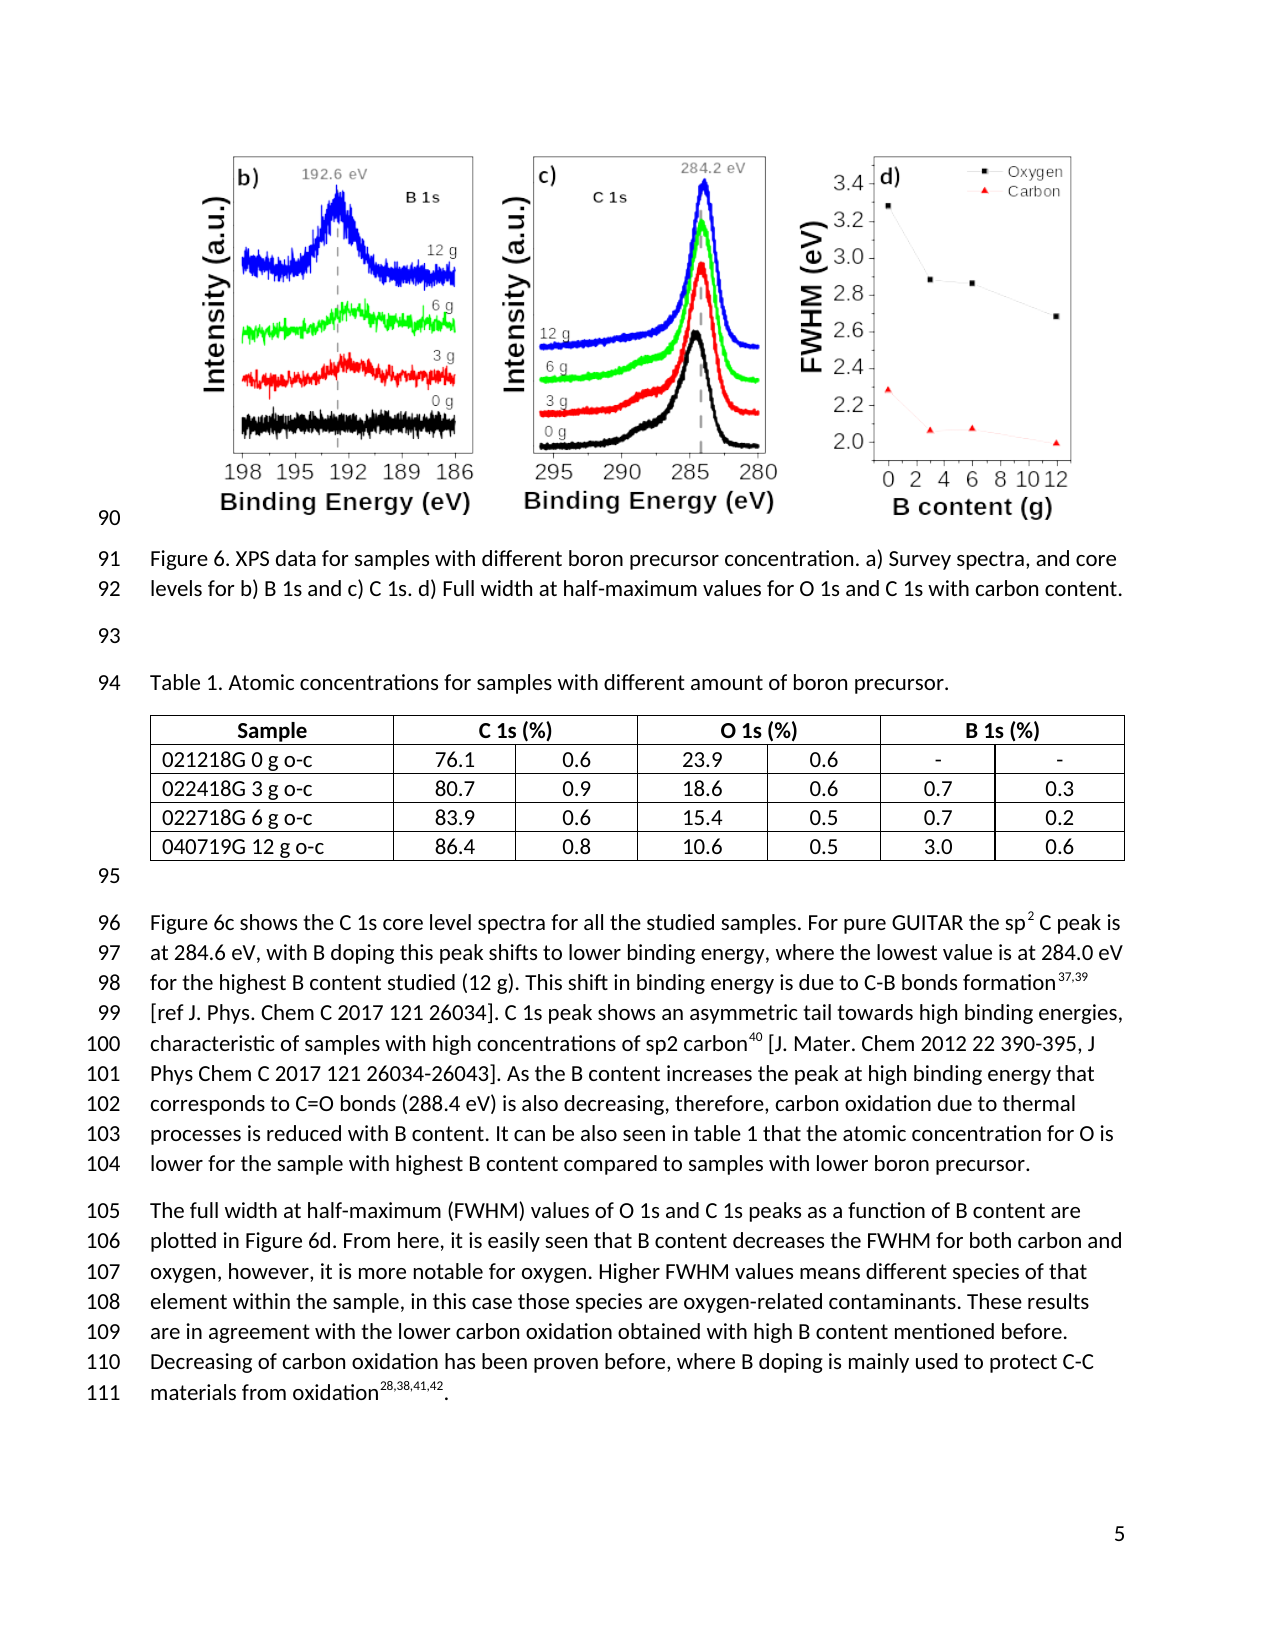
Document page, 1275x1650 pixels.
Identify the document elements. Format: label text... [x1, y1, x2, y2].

text Figure 6c shows the C 1s core level spectra for all the studied samples. For pure GUITAR the sp2 C peak is at 284.6 eV, with B doping this peak shifts to lower binding energy, where the lowest value is at 284.0 eV for the highest B content studied (12 g). This shift in binding energy is due to C-B bonds formation37,39 [ref J. Phys. Chem C 2017 121 26034]. C 1s peak shows an asymmetric tail towards high binding energies, characteristic of samples with high concentrations of sp2 carbon40 [J. Mater. Chem 2012 22 390-395, J Phys Chem C 2017 121 26034-26043]. As the B content increases the peak at high binding energy that corresponds to C=O bonds (288.4 eV) is also decreasing, therefore, carbon oxidation due to thermal processes is reduced with B content. It can be also seen in table 1 that the atomic concentration for O is lower for the sample with highest B content compared to samples with lower boron precursor. [150, 908, 1125, 1178]
table_cell 0.7 [881, 803, 994, 831]
table_cell 040719G 12 g o-c [151, 832, 393, 860]
table_cell 021218G 0 g o-c [151, 745, 393, 773]
table_cell 022718G 6 g o-c [151, 803, 393, 831]
table_cell 0.6 [516, 803, 637, 831]
table_cell - [881, 745, 994, 773]
table_header C 1s (%) [394, 716, 637, 744]
table_cell 15.4 [638, 803, 767, 831]
table_header Sample [151, 716, 393, 744]
table_cell 3.0 [881, 832, 994, 860]
table_header O 1s (%) [638, 716, 880, 744]
table_cell 0.6 [996, 832, 1124, 860]
table_cell 80.7 [394, 774, 515, 802]
table_cell 022418G 3 g o-c [151, 774, 393, 802]
text Figure 6. XPS data for samples with different boron precursor concentration. a) Survey spectra, and core levels for b) B 1s and c) C 1s. d) Full width at half-maximum values for O 1s and C 1s with carbon content. [150, 544, 1125, 602]
text Table 1. Atomic concentrations for samples with different amount of boron precursor. [150, 668, 1125, 696]
text The full width at half-maximum (FWHM) values of O 1s and C 1s peaks as a function of B content are plotted in Figure 6d. From here, it is easily seen that B content decreases the FWHM for both carbon and oxygen, however, it is more notable for oxygen. Higher FWHM values means different species of that element within the sample, in this case those species are oxygen-related contaminants. These results are in agreement with the lower carbon oxidation obtained with high B content mentioned before. Decreasing of carbon oxidation has been proven before, where B doping is mainly used to protect C-C materials from oxidation28,38,41,42. [150, 1196, 1125, 1406]
table_cell 0.5 [768, 832, 880, 860]
table_cell 0.6 [768, 745, 880, 773]
table_cell 0.6 [516, 745, 637, 773]
table_cell 86.4 [394, 832, 515, 860]
table_cell 0.2 [996, 803, 1124, 831]
table_cell 0.5 [768, 803, 880, 831]
table_cell 76.1 [394, 745, 515, 773]
table_header B 1s (%) [881, 716, 1124, 744]
table_cell 0.6 [768, 774, 880, 802]
table_cell 0.9 [516, 774, 637, 802]
table_cell 0.7 [881, 774, 994, 802]
table_cell 0.3 [996, 774, 1124, 802]
table_cell 23.9 [638, 745, 767, 773]
table_cell 0.8 [516, 832, 637, 860]
table_cell 83.9 [394, 803, 515, 831]
table_cell - [996, 745, 1124, 773]
table_cell 10.6 [638, 832, 767, 860]
table_cell 18.6 [638, 774, 767, 802]
